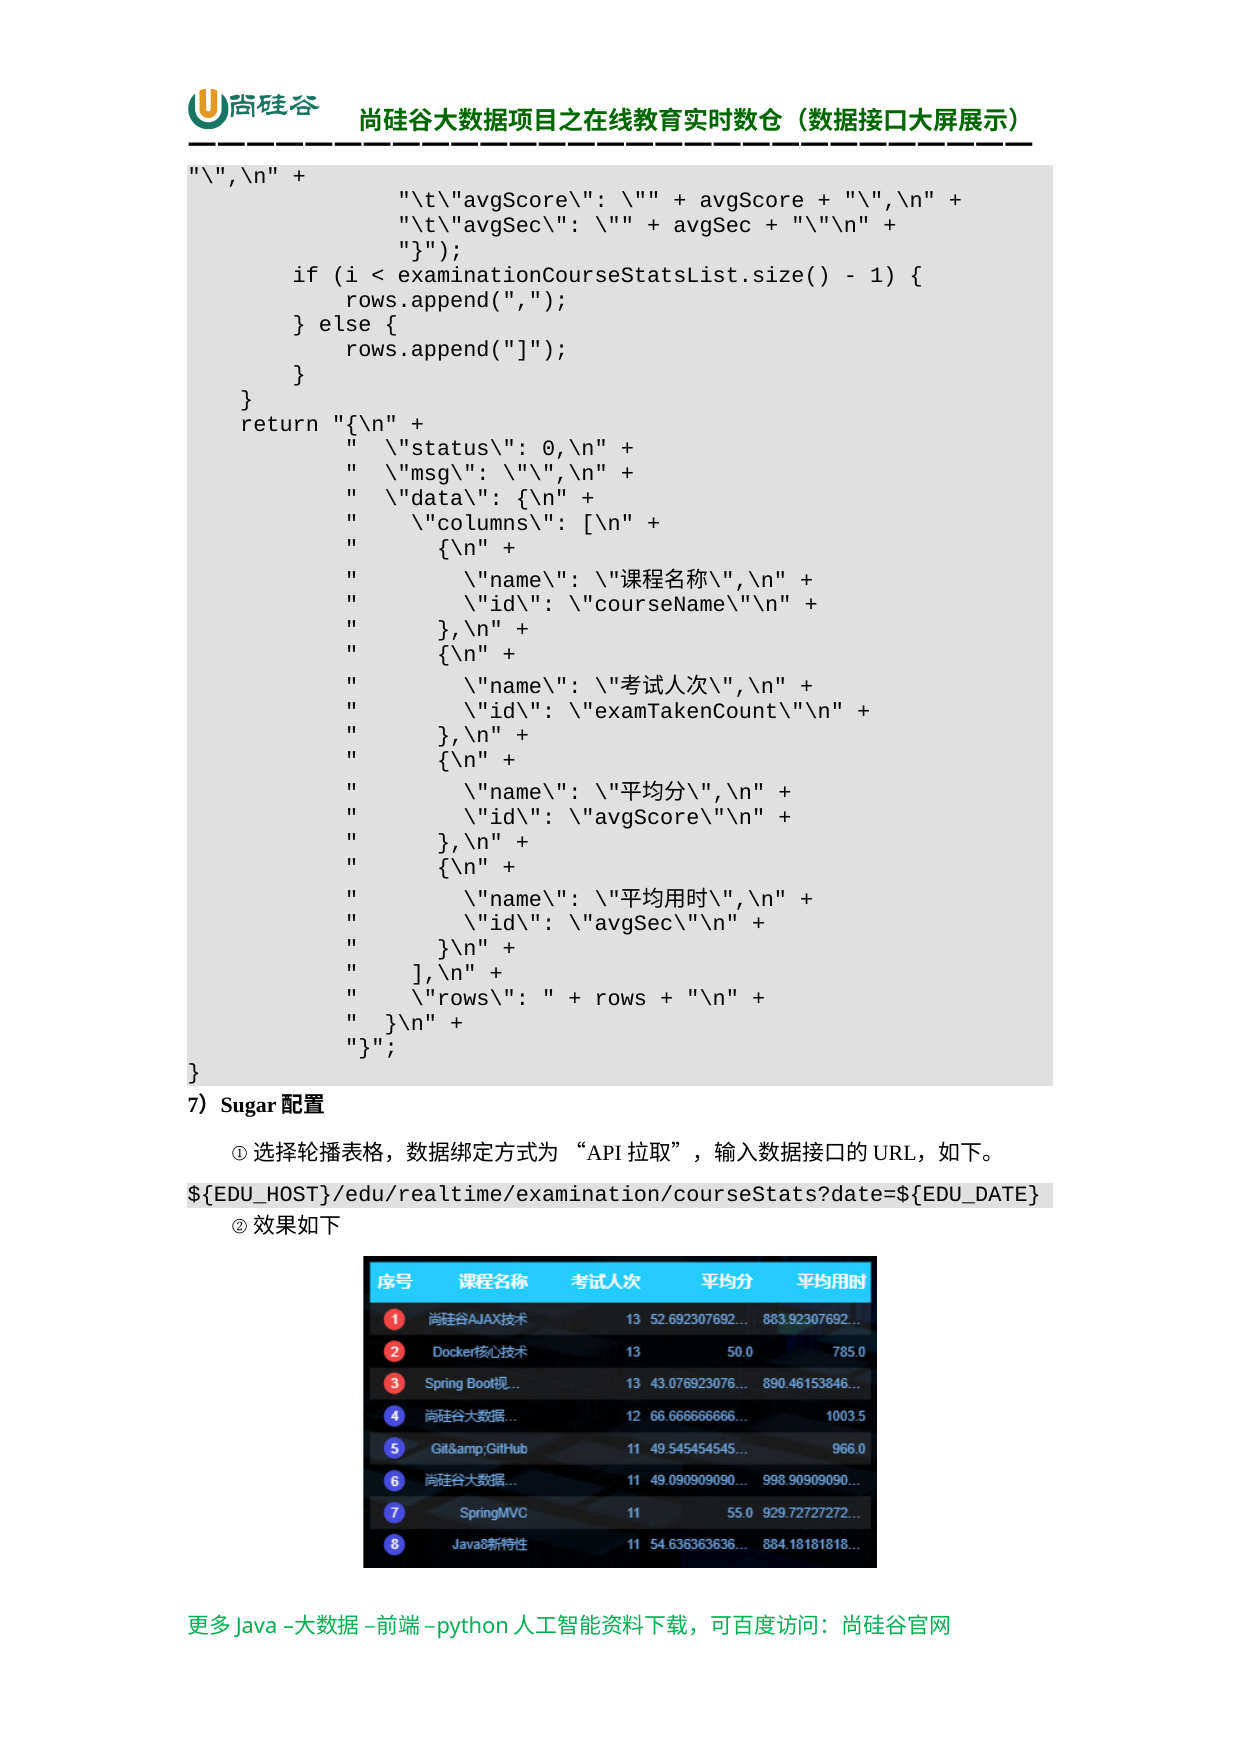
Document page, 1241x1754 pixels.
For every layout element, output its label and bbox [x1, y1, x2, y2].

picture [363, 1256, 877, 1568]
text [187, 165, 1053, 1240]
picture [187, 88, 321, 130]
